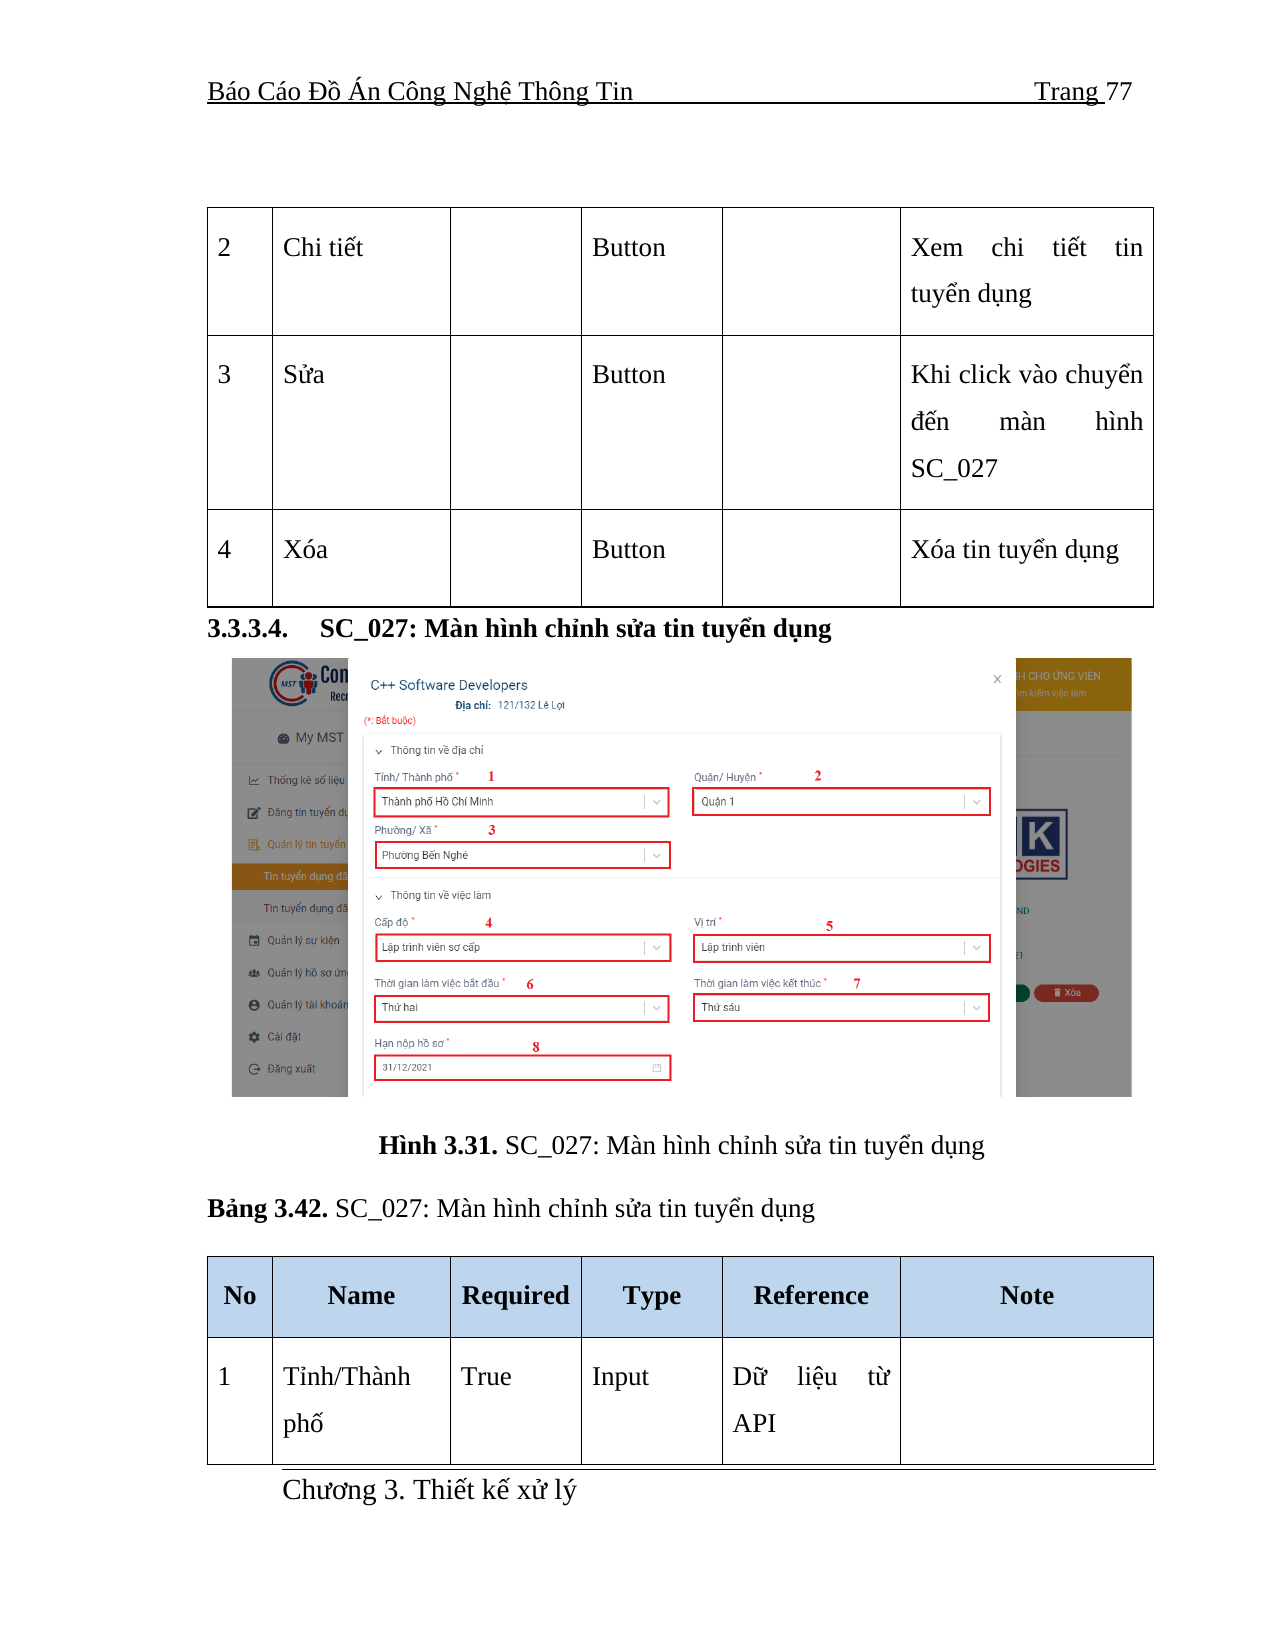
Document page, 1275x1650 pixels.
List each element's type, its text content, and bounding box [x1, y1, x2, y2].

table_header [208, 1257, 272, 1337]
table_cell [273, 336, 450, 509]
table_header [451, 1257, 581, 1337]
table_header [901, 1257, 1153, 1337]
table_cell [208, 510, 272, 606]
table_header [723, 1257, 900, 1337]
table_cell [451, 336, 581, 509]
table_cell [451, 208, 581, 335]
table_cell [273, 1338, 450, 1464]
picture [231, 658, 1132, 1097]
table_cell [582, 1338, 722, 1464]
subtitle SC_027: Màn hình chỉnh sửa tin tuyển dụng [207, 612, 1156, 643]
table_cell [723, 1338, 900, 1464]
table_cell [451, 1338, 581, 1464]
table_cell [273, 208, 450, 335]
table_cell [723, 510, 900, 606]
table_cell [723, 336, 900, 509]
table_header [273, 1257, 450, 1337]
text Hình 3.31. SC_027: Màn hình chỉnh sửa tin tuyển dụng [207, 1129, 1156, 1160]
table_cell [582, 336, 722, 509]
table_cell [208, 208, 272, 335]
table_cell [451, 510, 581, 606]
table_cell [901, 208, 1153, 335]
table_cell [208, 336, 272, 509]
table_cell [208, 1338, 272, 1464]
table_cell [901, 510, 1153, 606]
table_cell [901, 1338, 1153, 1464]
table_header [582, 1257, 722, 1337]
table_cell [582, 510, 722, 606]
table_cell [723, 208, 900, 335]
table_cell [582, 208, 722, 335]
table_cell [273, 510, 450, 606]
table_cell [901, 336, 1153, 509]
text Bảng 3.42. SC_027: Màn hình chỉnh sửa tin tuyển dụng [207, 1192, 1156, 1223]
